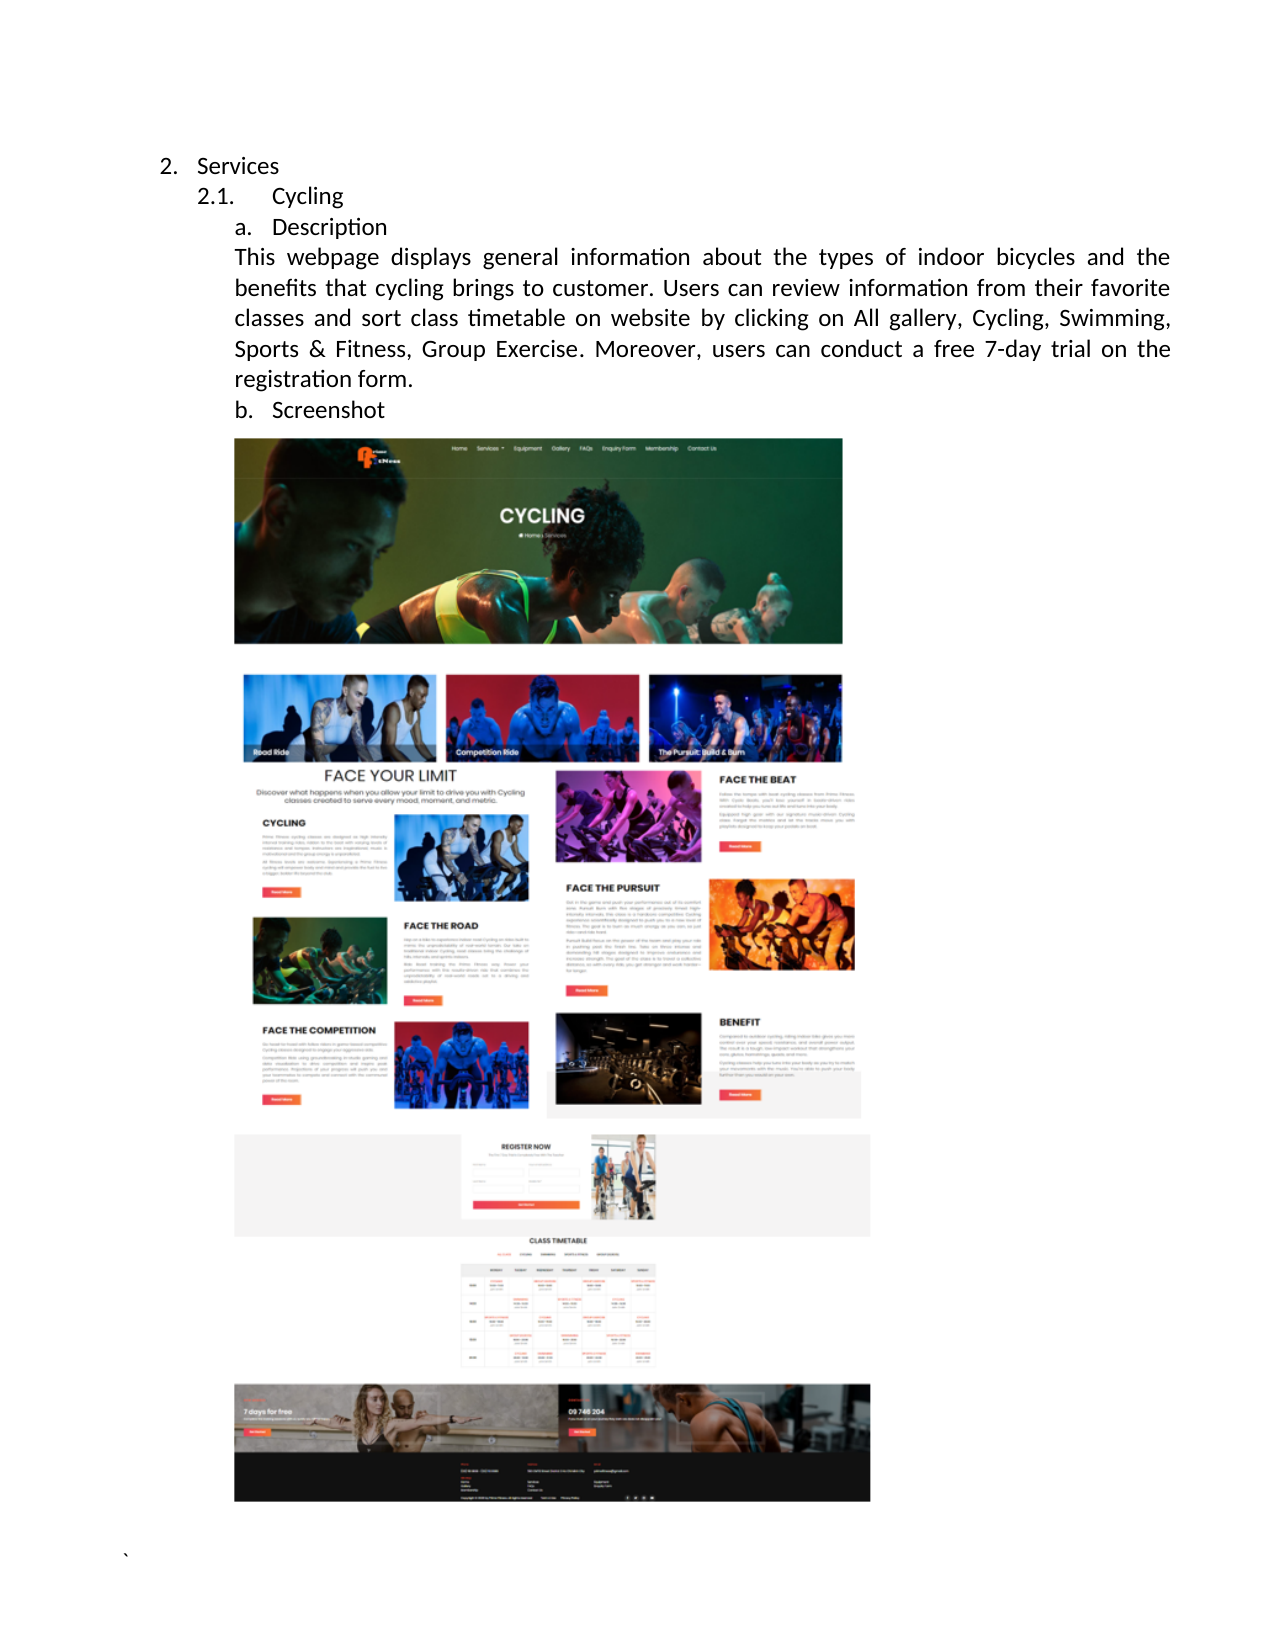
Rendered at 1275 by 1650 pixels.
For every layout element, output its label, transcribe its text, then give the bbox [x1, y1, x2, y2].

picture [234, 436, 871, 1503]
list Screenshot [234, 394, 1172, 425]
text This webpage displays general information about the types of indoor bicycles and the benefits that cycling brings to customer. Users can review information from their favorite classes and sort class timetable on website by clicking on All gallery, Cycling, Swimming, Sports & Fitness, Group Exercise. Moreover, users can conduct a free 7-day trial on the registration form. [234, 242, 1172, 394]
list Services [159, 150, 1172, 181]
list Description [234, 211, 1172, 242]
list Cycling [197, 181, 1172, 211]
